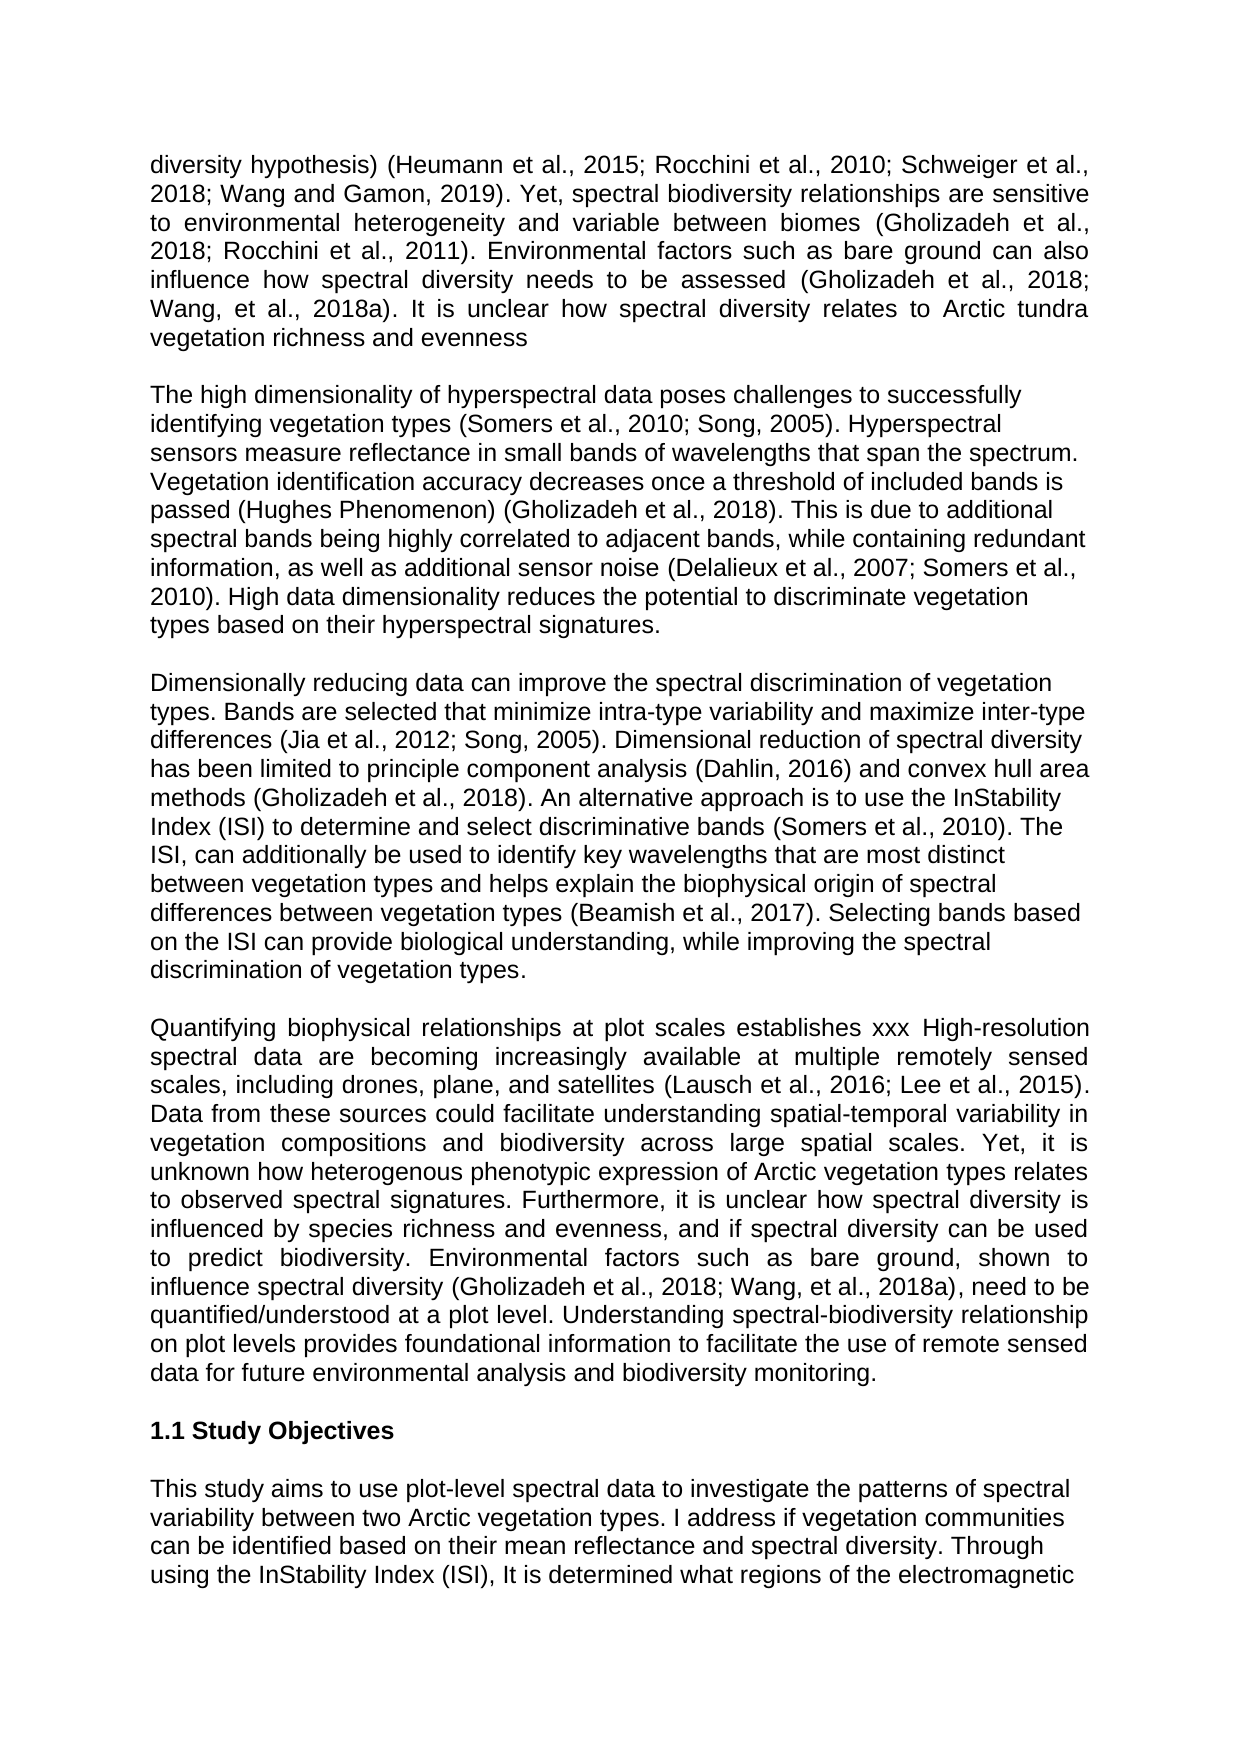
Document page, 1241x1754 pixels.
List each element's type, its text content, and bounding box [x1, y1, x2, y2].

text 1.1 Study Objectives [150, 1416, 1090, 1444]
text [150, 150, 1090, 351]
text Dimensionally reducing data can improve the spectral discrimination of vegetation types. Bands are selected that minimize intra-type variability and maximize inter-type differences (Jia et al., 2012; Song, 2005). Dimensional reduction of spectral diversity has been limited to principle component analysis (Dahlin, 2016) and convex hull area methods (Gholizadeh et al., 2018). An alternative approach is to use the InStability Index (ISI) to determine and select discriminative bands (Somers et al., 2010). The ISI, can additionally be used to identify key wavelengths that are most distinct between vegetation types and helps explain the biophysical origin of spectral differences between vegetation types (Beamish et al., 2017). Selecting bands based on the ISI can provide biological understanding, while improving the spectral discrimination of vegetation types. [150, 668, 1090, 984]
text The high dimensionality of hyperspectral data poses challenges to successfully identifying vegetation types (Somers et al., 2010; Song, 2005). Hyperspectral sensors measure reflectance in small bands of wavelengths that span the spectrum. Vegetation identification accuracy decreases once a threshold of included bands is passed (Hughes Phenomenon) (Gholizadeh et al., 2018). This is due to additional spectral bands being highly correlated to adjacent bands, while containing redundant information, as well as additional sensor noise (Delalieux et al., 2007; Somers et al., 2010). High data dimensionality reduces the potential to discriminate vegetation types based on their hyperspectral signatures. [150, 380, 1090, 639]
text Quantifying biophysical relationships at plot scales establishes xxx High-resolution spectral data are becoming increasingly available at multiple remotely sensed scales, including drones, plane, and satellites (Lausch et al., 2016; Lee et al., 2015). Data from these sources could facilitate understanding spatial-temporal variability in vegetation compositions and biodiversity across large spatial scales. Yet, it is unknown how heterogenous phenotypic expression of Arctic vegetation types relates to observed spectral signatures. Furthermore, it is unclear how spectral diversity is influenced by species richness and evenness, and if spectral diversity can be used to predict biodiversity. Environmental factors such as bare ground, shown to influence spectral diversity (Gholizadeh et al., 2018; Wang, et al., 2018a), need to be quantified/understood at a plot level. Understanding spectral-biodiversity relationship on plot levels provides foundational information to facilitate the use of remote sensed data for future environmental analysis and biodiversity monitoring. [150, 1013, 1090, 1387]
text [150, 1474, 1090, 1589]
